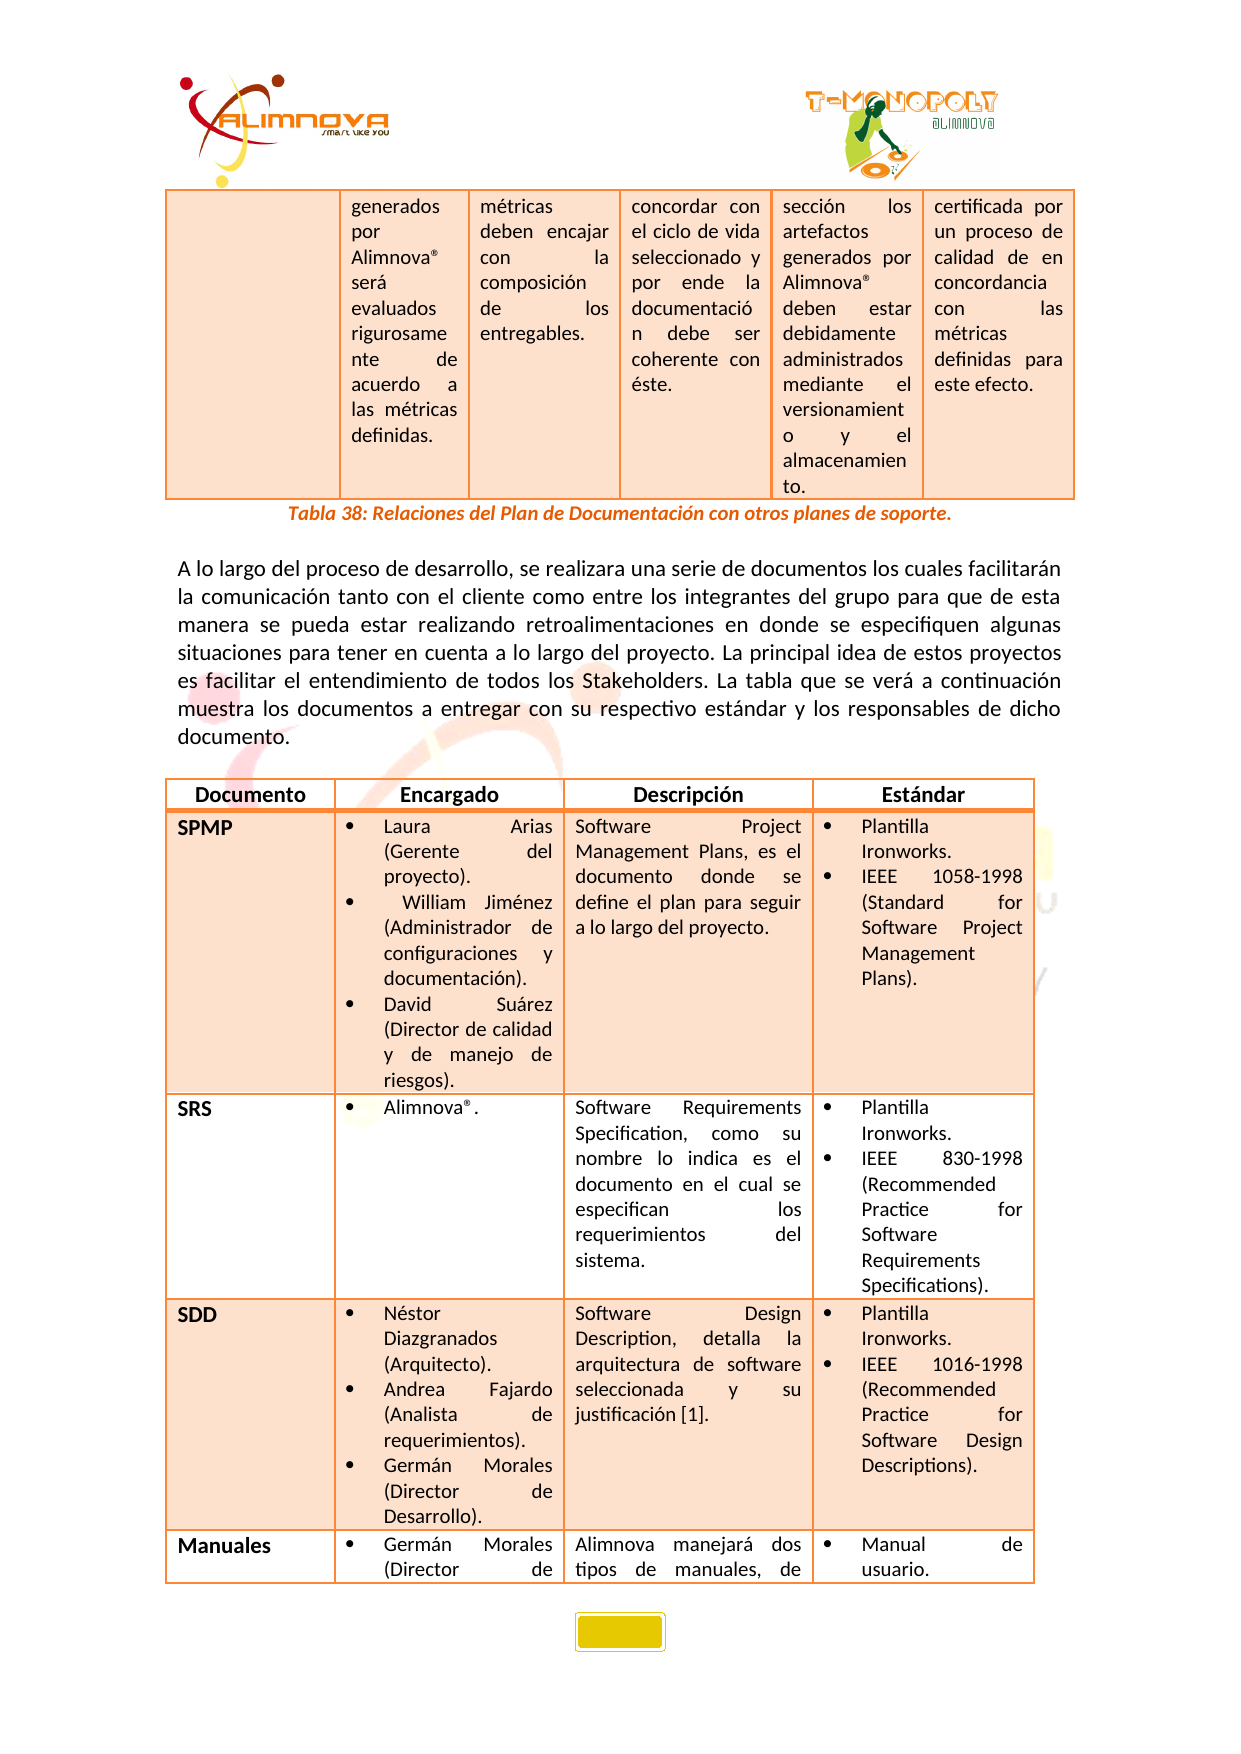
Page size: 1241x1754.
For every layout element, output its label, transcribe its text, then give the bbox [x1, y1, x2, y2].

table_cell Software Project Management Plans, es el documento donde se define el plan para seguir a lo largo del proyecto. [565, 813, 812, 1092]
table_cell Los procesos en cada hito del proyecto deben concordar con el ciclo de vida seleccionado y por ende la documentación debe ser coherente con éste. [621, 191, 770, 498]
table_cell Software Design Description, detalla la arquitectura de software seleccionada y su justificación [1]. [565, 1300, 812, 1529]
table_cell Manual de usuario. IEEE 1063-2001 (Standard for Software User Documentation). [814, 1531, 1033, 1582]
table_cell Plantilla Ironworks. IEEE 1058-1998 (Standard for Software Project Management Plans). [814, 813, 1033, 1092]
table_cell Alimnova®. [336, 1095, 563, 1298]
table_cell Las métricas definidas en el Plan de recolección de métricas deben encajar con la composición de los entregables. [470, 191, 619, 498]
picture [802, 79, 1002, 184]
table_header Documento [167, 780, 334, 808]
table_cell [167, 191, 339, 498]
table_header Descripción [565, 780, 812, 808]
table_header Estándar [814, 780, 1033, 808]
table_cell SDD [167, 1300, 334, 1529]
table_cell Laura Arias (Gerente del proyecto). William Jiménez (Administrador de configuraciones y documentación). David Suárez (Director de calidad y de manejo de riesgos). [336, 813, 563, 1092]
table_cell La aprobación de un artefacto debe estar certificada por un proceso de calidad de en concordancia con las métricas definidas para este efecto. [924, 191, 1073, 498]
text A lo largo del proceso de desarrollo, se realizara una serie de documentos los cuales facilitarán la comunicación tanto con el cliente como entre los integrantes del grupo para que de esta manera se pueda estar realizando retroalimentaciones en donde se especifiquen algunas situaciones para tener en cuenta a lo largo del proyecto. La principal idea de estos proyectos es facilitar el entendimiento de todos los Stakeholders. La tabla que se verá a continuación muestra los documentos a entregar con su respectivo estándar y los responsables de dicho documento. [177, 554, 1063, 750]
table_header Encargado [336, 780, 563, 808]
table_cell Los artefactos del proyecto generados por Alimnova® será evaluados rigurosamente de acuerdo a las métricas definidas. [341, 191, 468, 498]
table_cell Germán Morales (Director de Desarrollo). Néstor Diazgranados (Arquitecto). William Jiménez (Administrador de configuraciones y Documentación). [336, 1531, 563, 1582]
table_cell Software Requirements Specification, como su nombre lo indica es el documento en el cual se especifican los requerimientos del sistema. [565, 1095, 812, 1298]
table_cell SPMP [167, 813, 334, 1092]
table_cell Néstor Diazgranados (Arquitecto). Andrea Fajardo (Analista de requerimientos). Germán Morales (Director de Desarrollo). [336, 1300, 563, 1529]
table_cell Plantilla Ironworks. IEEE 1016-1998 (Recommended Practice for Software Design Descriptions). [814, 1300, 1033, 1529]
table_cell Manuales [167, 1531, 334, 1582]
table_cell SRS [167, 1095, 334, 1298]
table_cell Plantilla Ironworks. IEEE 830-1998 (Recommended Practice for Software Requirements Specifications). [814, 1095, 1033, 1298]
picture [177, 73, 389, 189]
